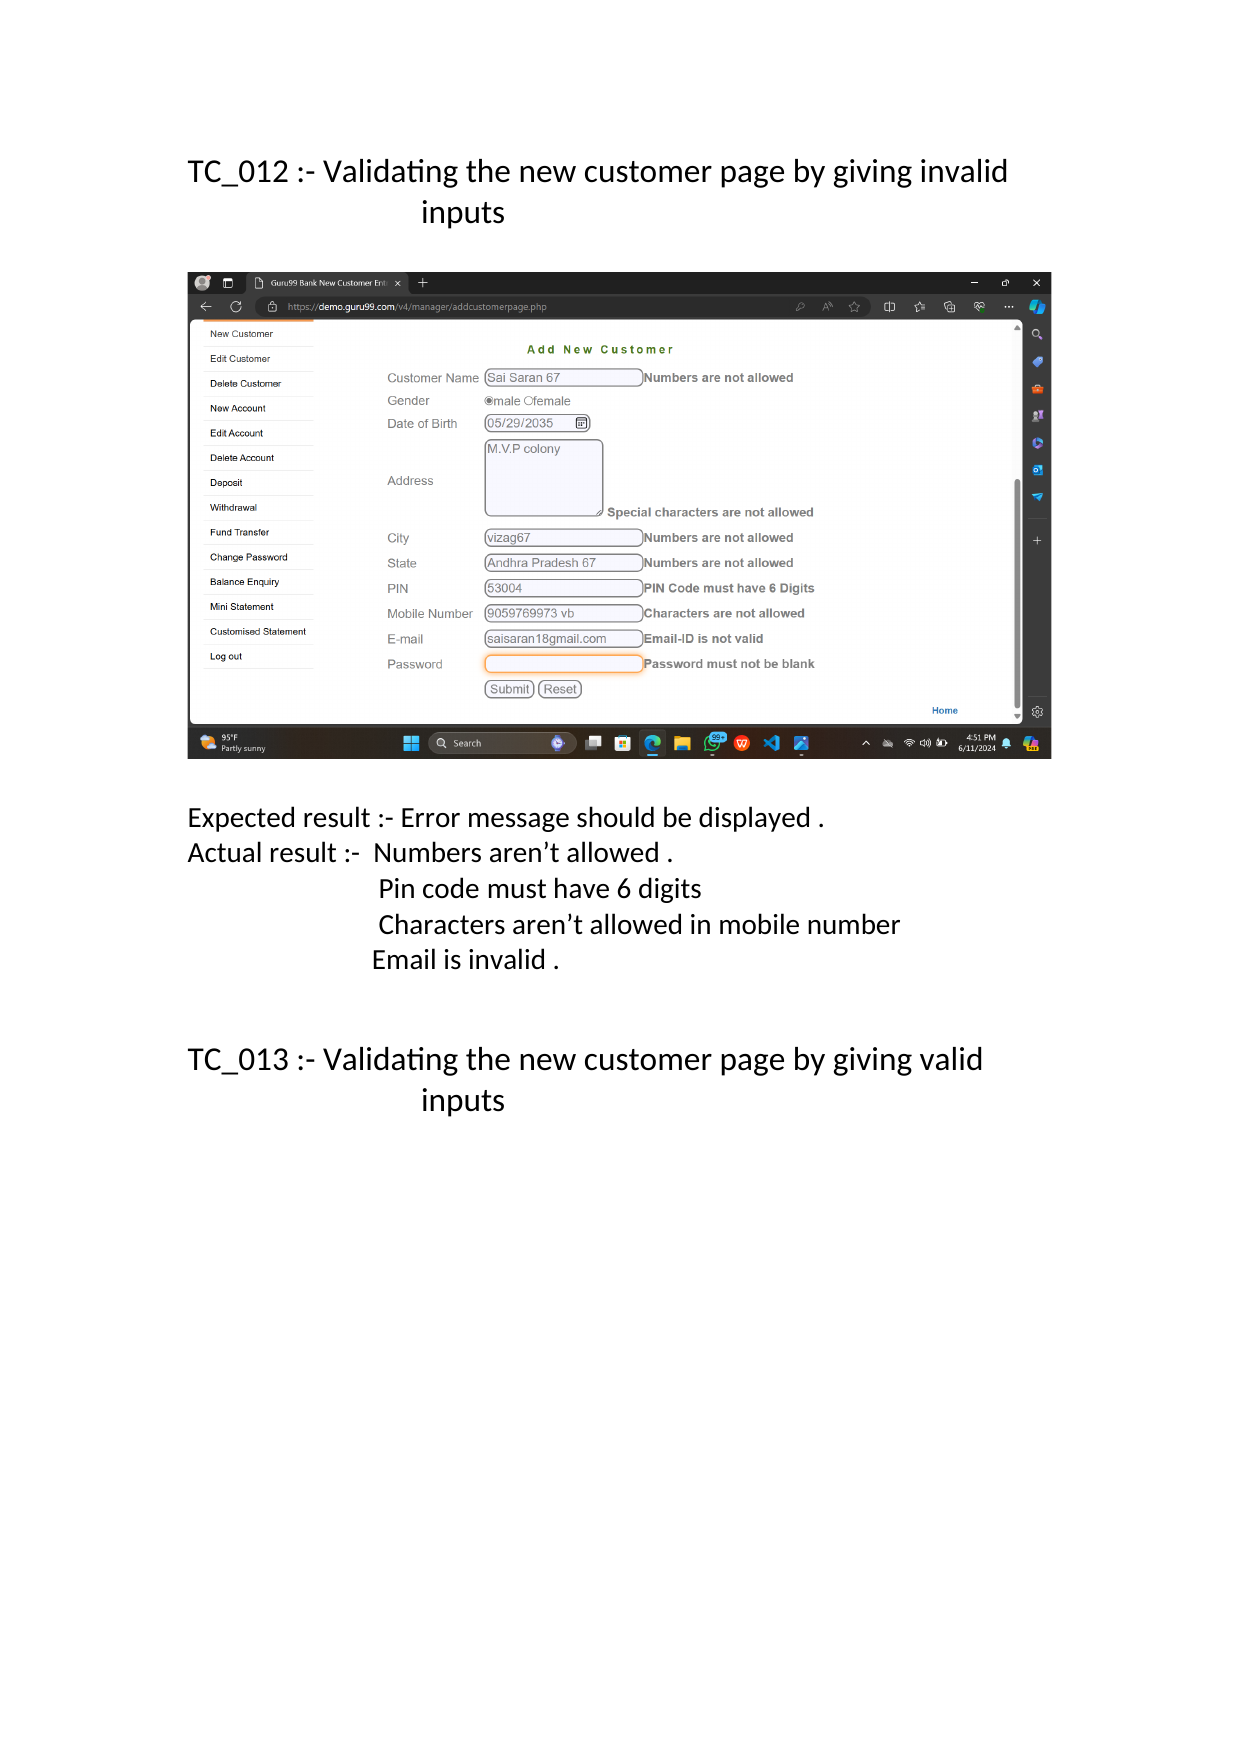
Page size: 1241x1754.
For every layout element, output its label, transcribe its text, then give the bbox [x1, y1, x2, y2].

picture [187, 272, 1052, 759]
list TC_012 :- Validating the new customer page by giving invalid inputs [187, 150, 1053, 231]
text Pin code must have 6 digits [187, 870, 1053, 906]
list TC_013 :- Validating the new customer page by giving valid inputs [187, 1038, 1053, 1119]
text Expected result :- Error message should be displayed . [187, 799, 1053, 834]
text Characters aren’t allowed in mobile number [187, 906, 1053, 941]
text Email is invalid . [187, 941, 1053, 977]
text Actual result :- Numbers aren’t allowed . [187, 834, 1053, 870]
